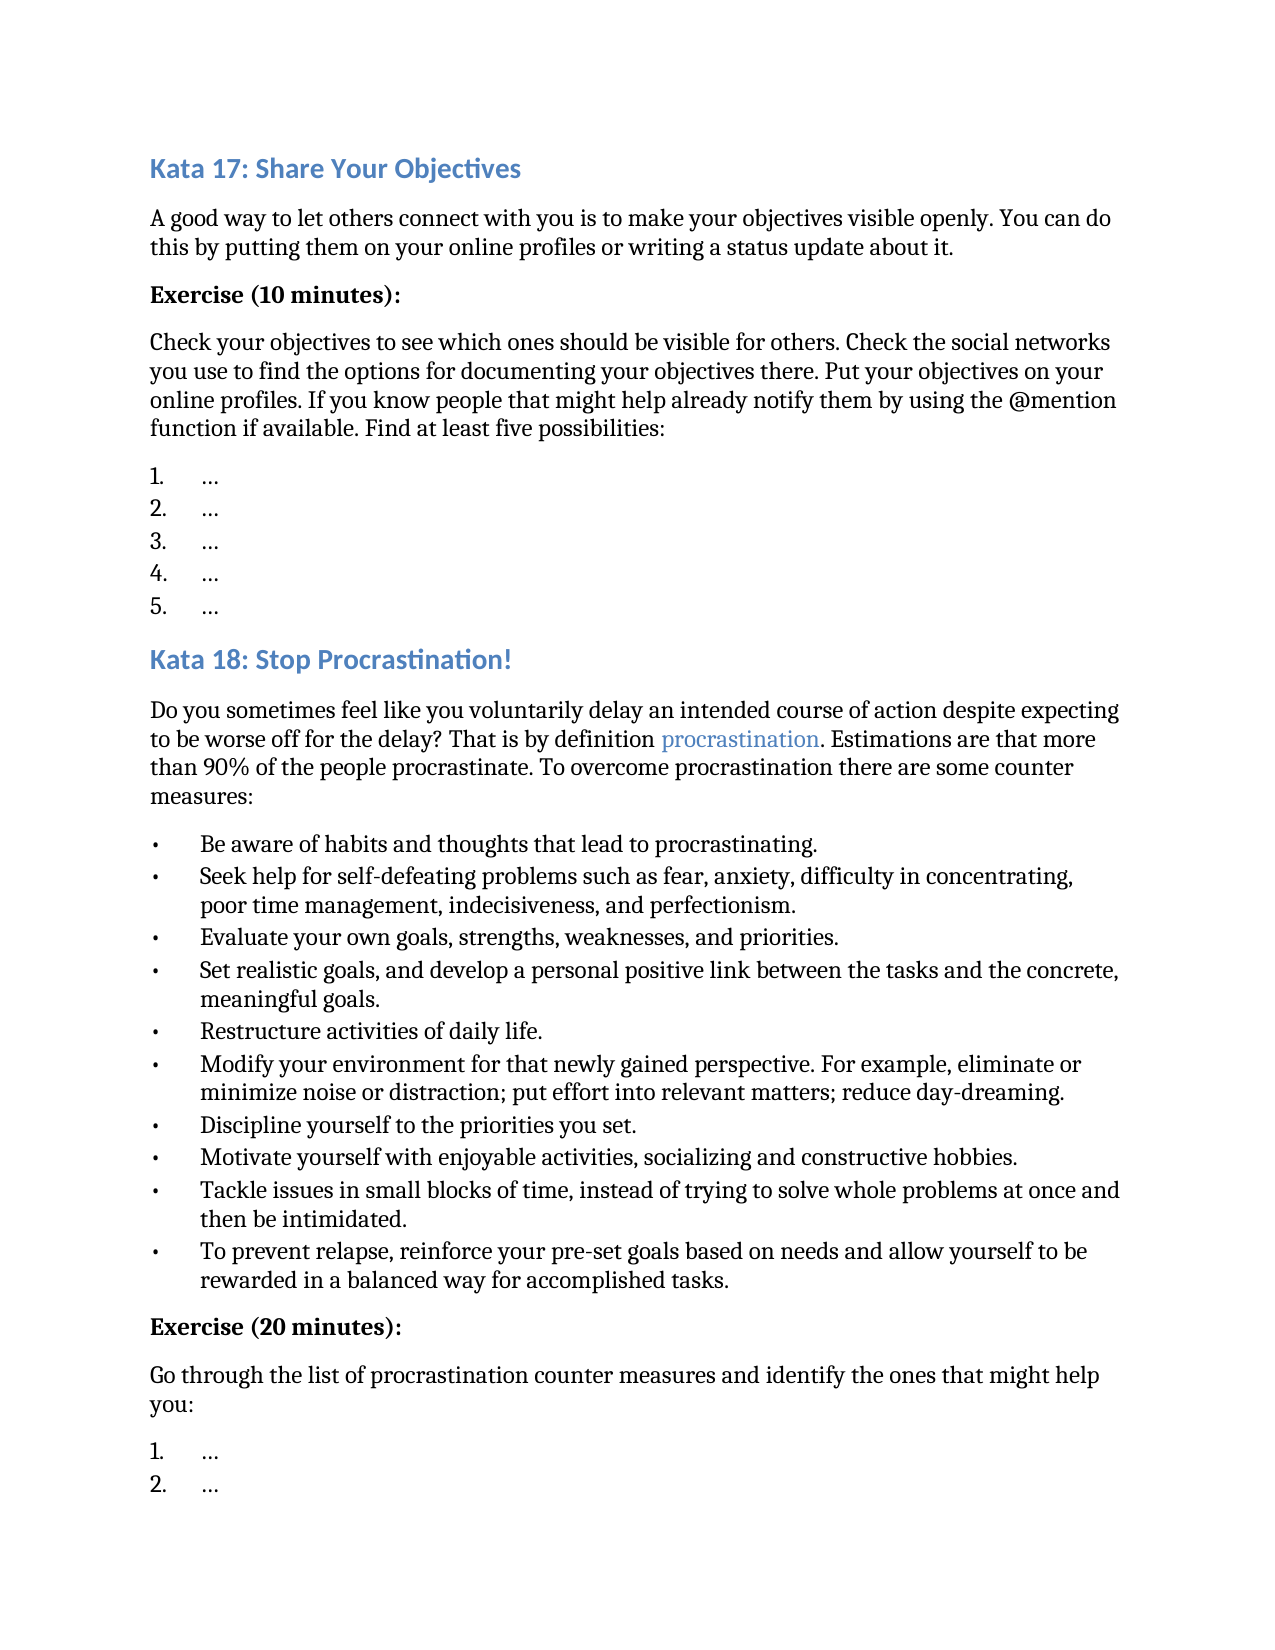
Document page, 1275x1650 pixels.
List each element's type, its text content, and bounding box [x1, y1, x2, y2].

text Exercise (10 minutes): [150, 281, 1125, 309]
list Tackle issues in small blocks of time, instead of trying to solve whole problems at once and then be intimidated. [150, 1176, 1125, 1233]
list … [150, 1469, 1125, 1498]
list Set realistic goals, and develop a personal positive link between the tasks and the concrete, meaningful goals. [150, 956, 1125, 1013]
list Evaluate your own goals, strengths, weaknesses, and priorities. [150, 923, 1125, 952]
list Seek help for self-defeating problems such as fear, anxiety, difficulty in concentrating, poor time management, indecisiveness, and perfectionism. [150, 862, 1125, 919]
text Check your objectives to see which ones should be visible for others. Check the social networks you use to find the options for documenting your objectives there. Put your objectives on your online profiles. If you know people that might help already notify them by using the @mention function if available. Find at least five possibilities: [150, 328, 1125, 443]
list … [150, 462, 1125, 491]
text Do you sometimes feel like you voluntarily delay an intended course of action despite expecting to be worse off for the delay? That is by definition procrastination. Estimations are that more than 90% of the people procrastinate. To overcome procrastination there are some counter measures: [150, 696, 1125, 811]
text A good way to let others connect with you is to make your objectives visible openly. You can do this by putting them on your online profiles or writing a status update about it. [150, 204, 1125, 262]
text Go through the list of procrastination counter measures and identify the ones that might help you: [150, 1361, 1125, 1418]
text Exercise (20 minutes): [150, 1313, 1125, 1342]
list Discipline yourself to the priorities you set. [150, 1111, 1125, 1139]
subtitle Kata 18: Stop Procrastination! [150, 641, 1125, 677]
subtitle Kata 17: Share Your Objectives [150, 150, 1125, 186]
list … [150, 494, 1125, 523]
list To prevent relapse, reinforce your pre-set goals based on needs and allow yourself to be rewarded in a balanced way for accomplished tasks. [150, 1237, 1125, 1294]
list … [150, 1437, 1125, 1466]
list Motivate yourself with enjoyable activities, socializing and constructive hobbies. [150, 1143, 1125, 1172]
list … [150, 559, 1125, 588]
list Restructure activities of daily life. [150, 1017, 1125, 1046]
list … [150, 592, 1125, 621]
list Be aware of habits and thoughts that lead to procrastinating. [150, 829, 1125, 858]
list … [150, 527, 1125, 556]
list Modify your environment for that newly gained perspective. For example, eliminate or minimize noise or distraction; put effort into relevant matters; reduce day-dreaming. [150, 1049, 1125, 1107]
